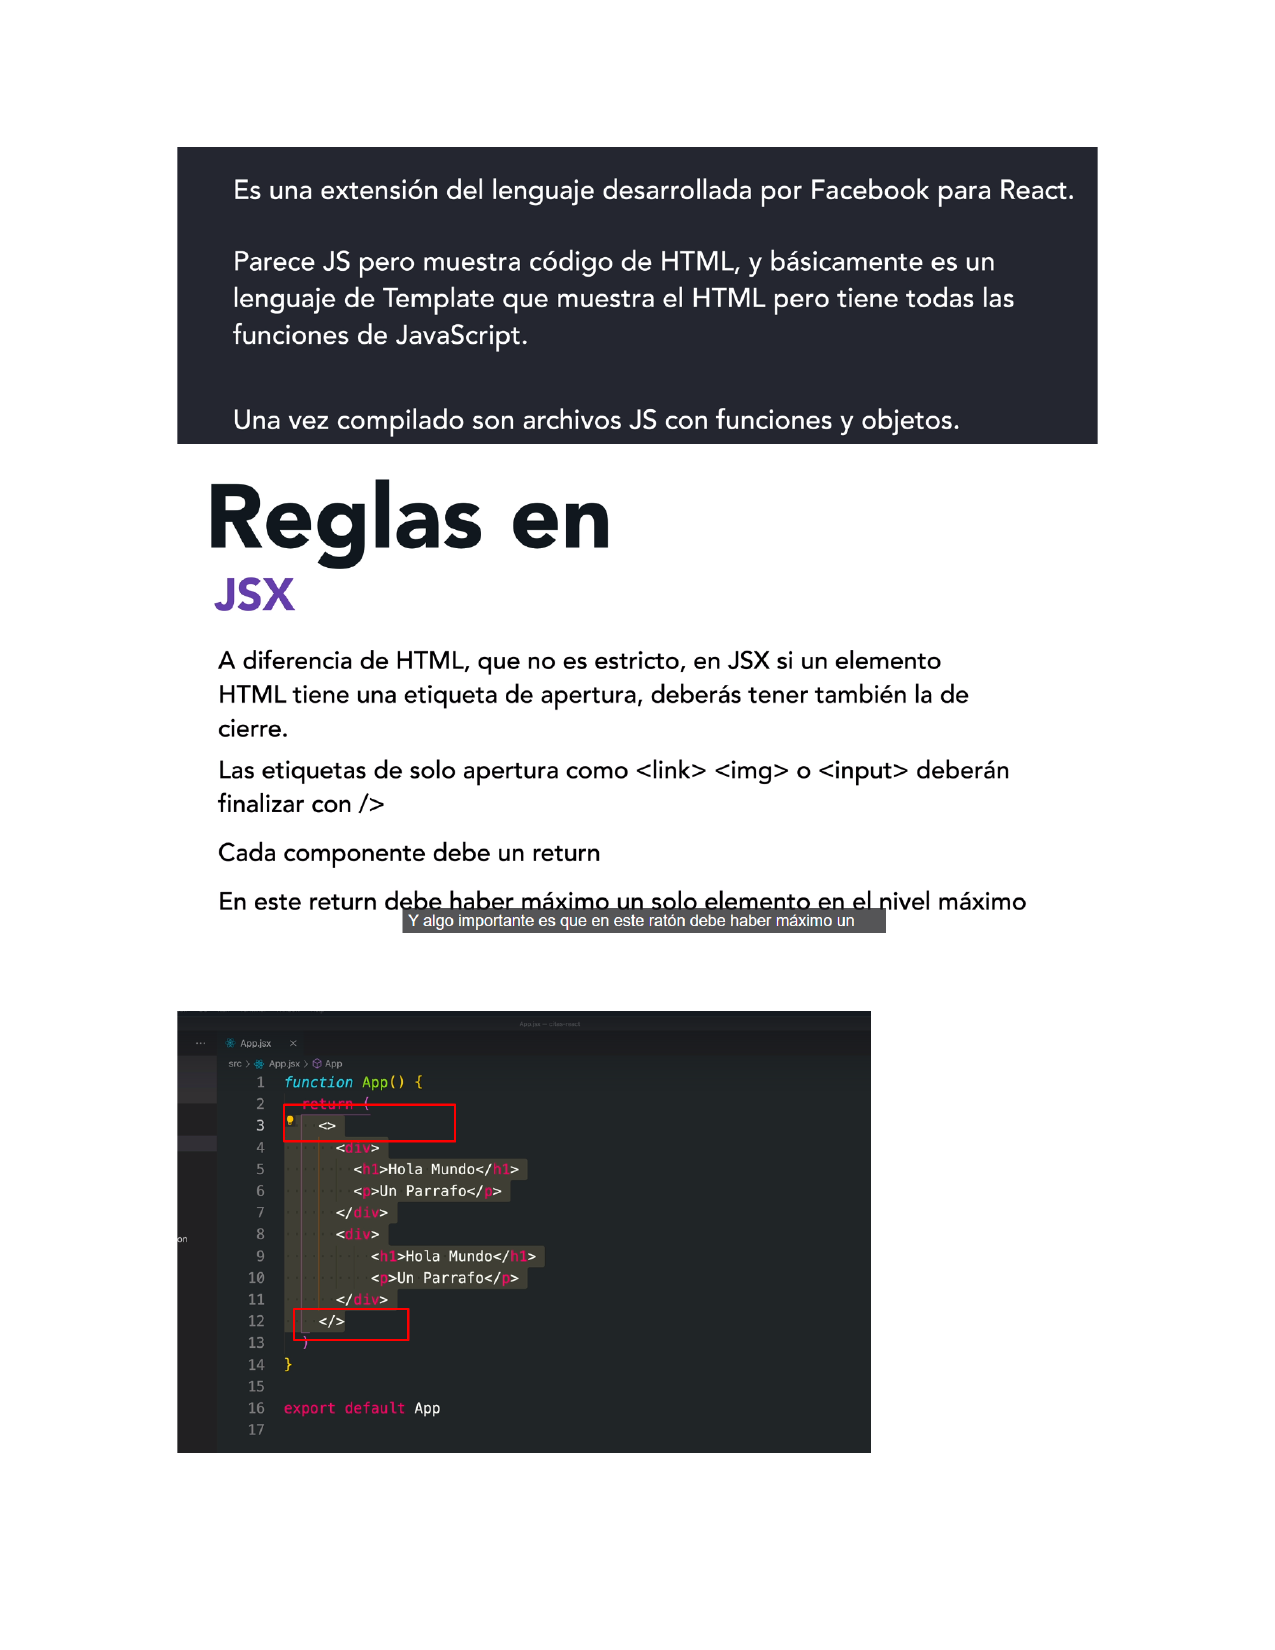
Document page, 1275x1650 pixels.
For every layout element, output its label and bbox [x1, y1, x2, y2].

picture [177, 147, 1098, 444]
picture [177, 462, 1098, 933]
picture [177, 1011, 871, 1453]
